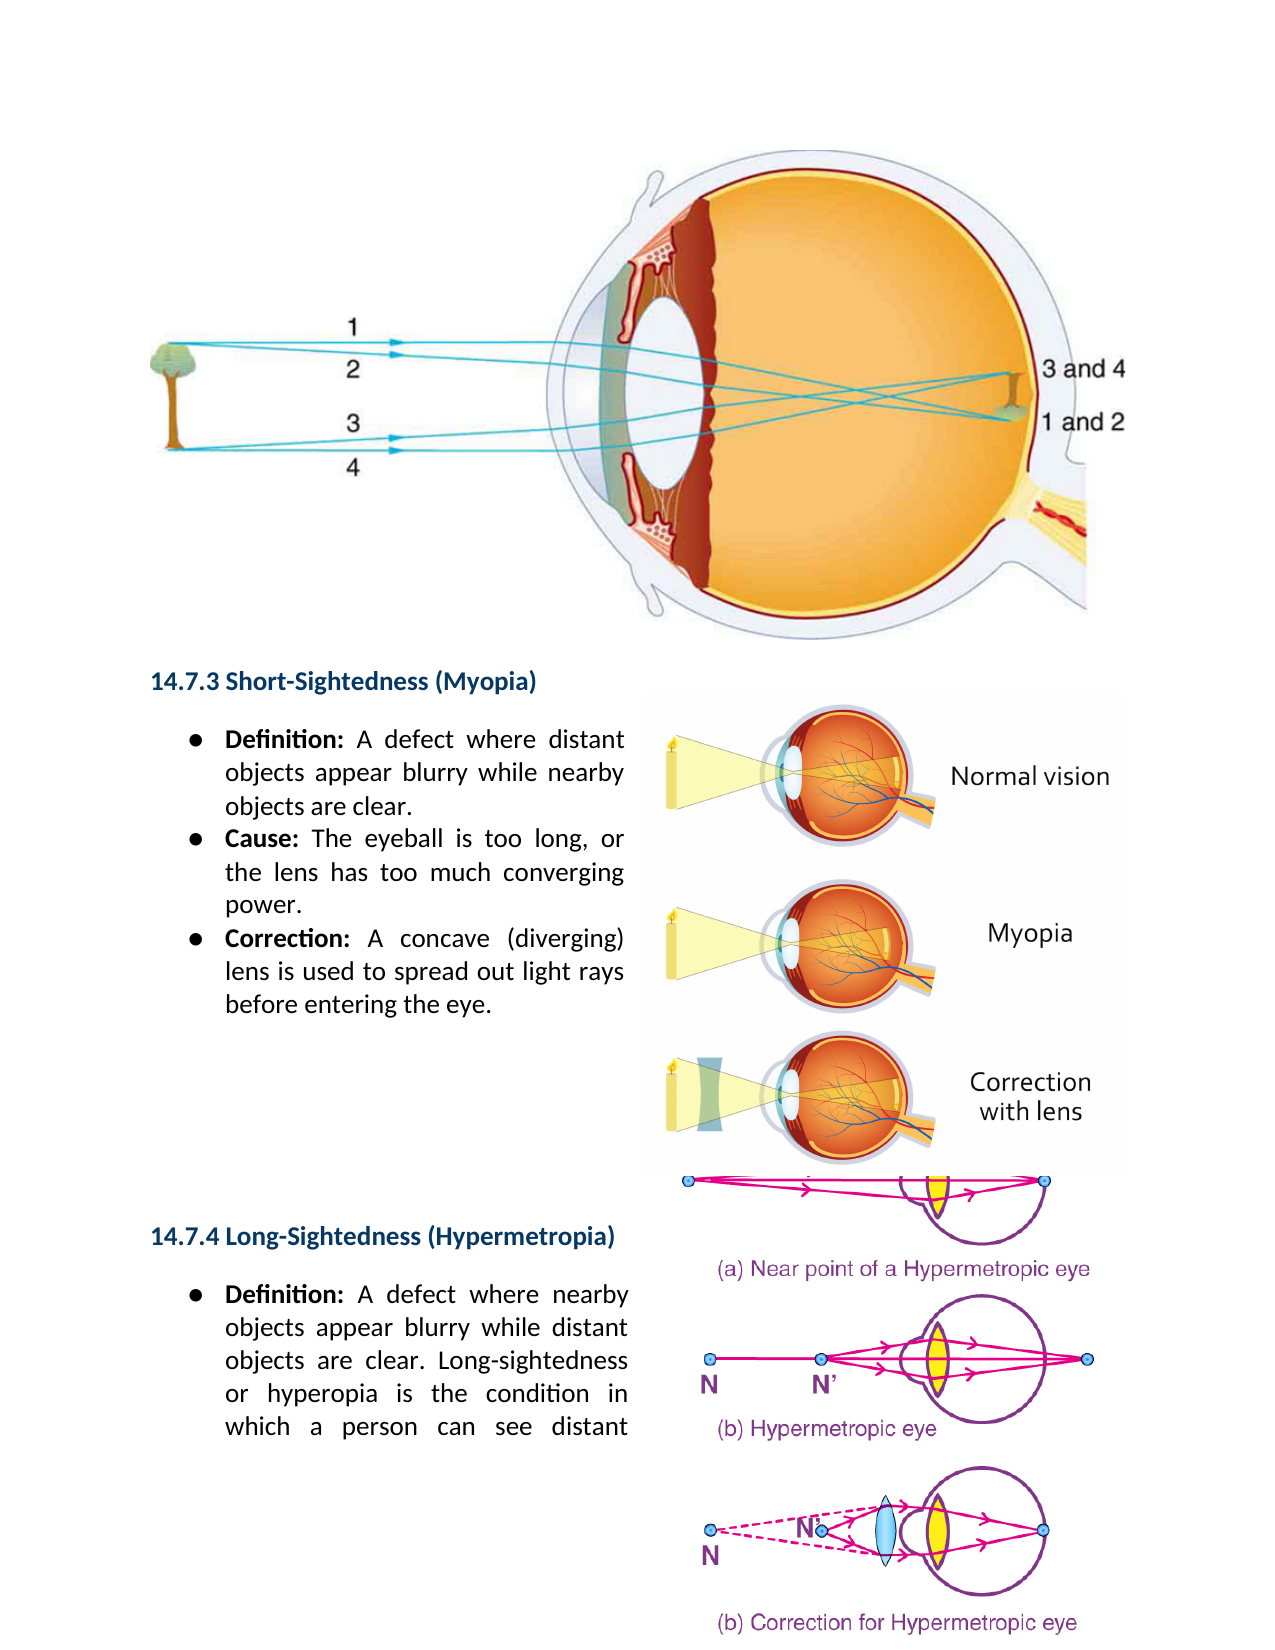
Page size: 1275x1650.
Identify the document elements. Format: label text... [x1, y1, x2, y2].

list Correction: A concave (diverging) lens is used to spread out light rays before entering the eye. [187, 921, 643, 1020]
list Cause: The eyeball is too long, or the lens has too much converging power. [187, 822, 643, 921]
picture [643, 694, 1125, 1650]
list Definition: A defect where distant objects appear blurry while nearby objects are clear. [187, 723, 643, 822]
picture [150, 150, 1125, 640]
subtitle 14.7.4 Long-Sightedness (Hypermetropia) [150, 1219, 647, 1252]
subtitle 14.7.3 Short-Sightedness (Myopia) [150, 664, 1125, 698]
